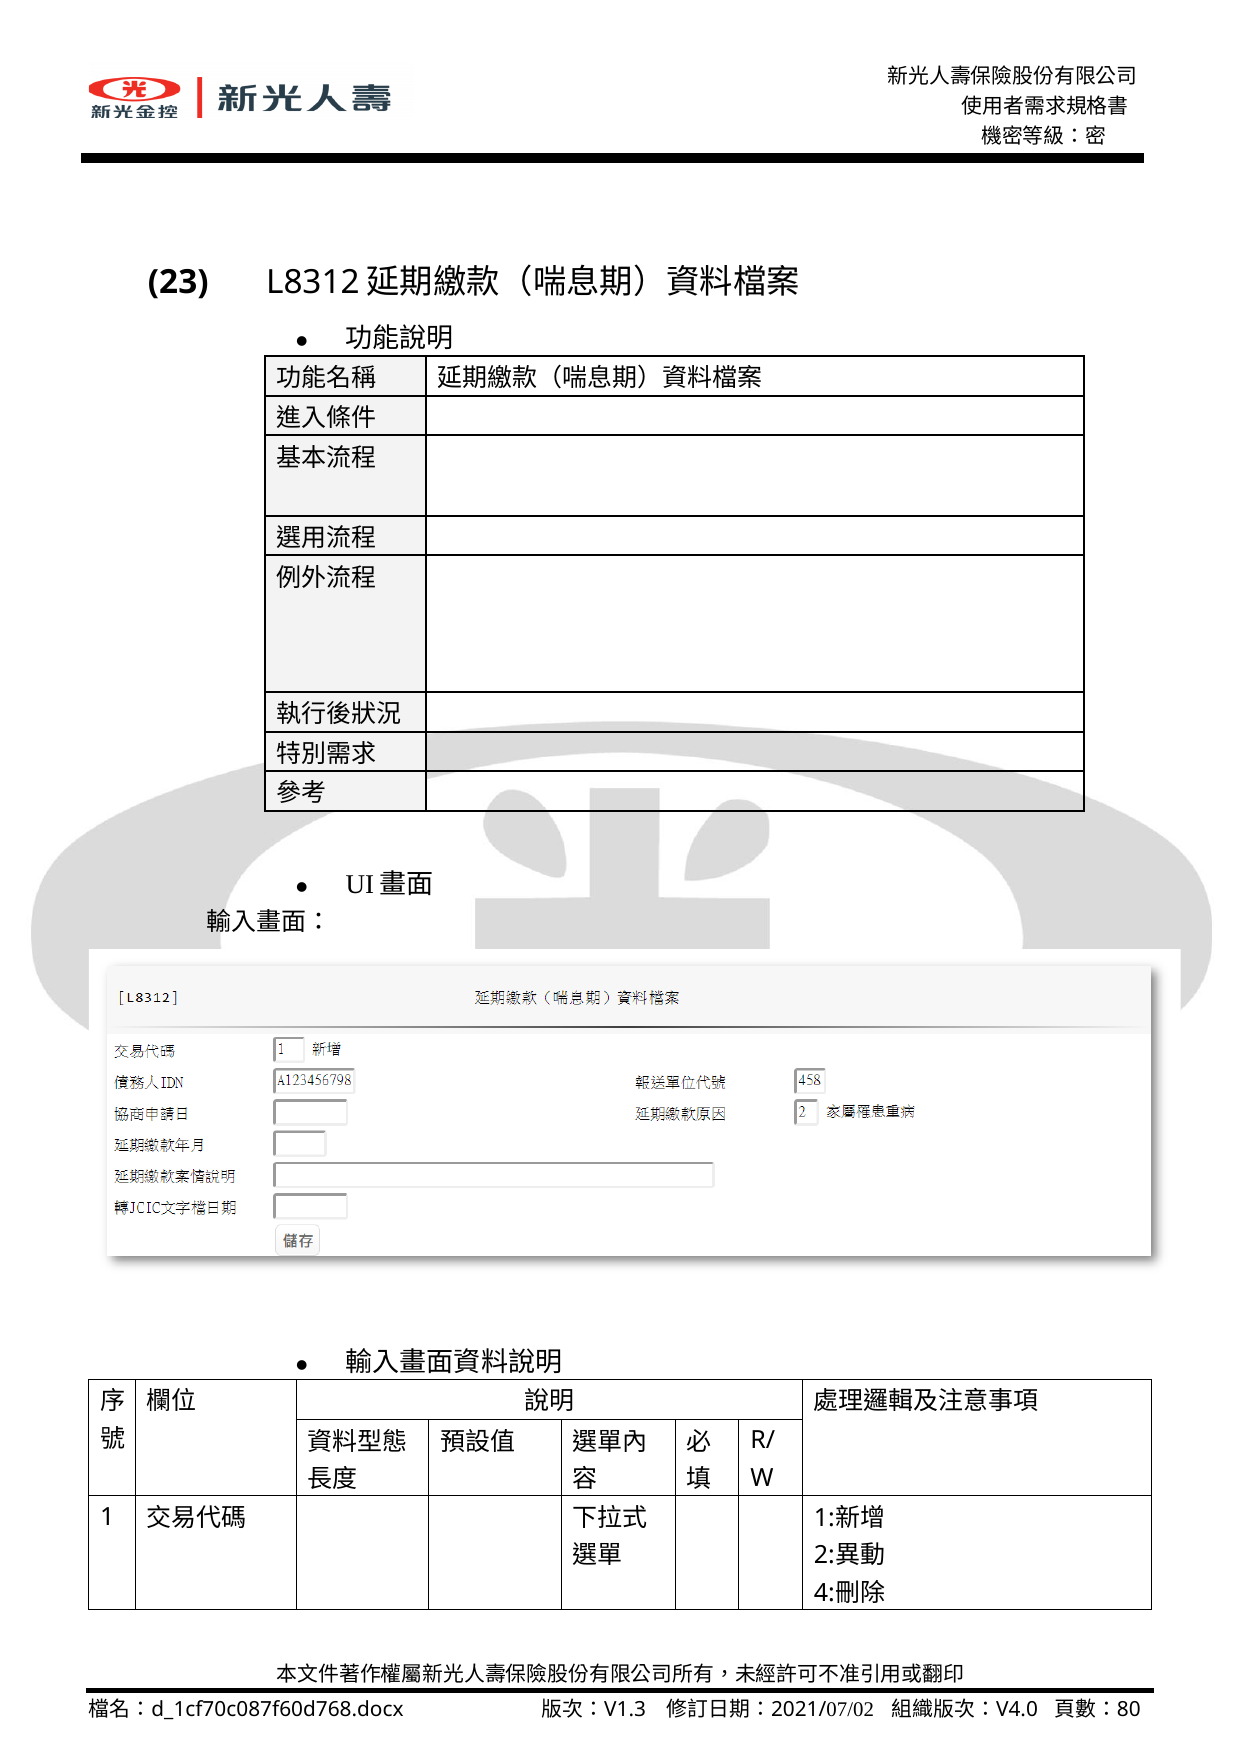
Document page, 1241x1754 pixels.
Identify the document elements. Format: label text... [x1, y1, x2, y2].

list UI畫面 [295, 862, 1152, 901]
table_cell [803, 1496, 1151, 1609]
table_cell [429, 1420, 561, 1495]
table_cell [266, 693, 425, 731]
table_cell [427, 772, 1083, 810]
subtitle L8312延期繳款（喘息期）資料檔案 [148, 255, 1152, 303]
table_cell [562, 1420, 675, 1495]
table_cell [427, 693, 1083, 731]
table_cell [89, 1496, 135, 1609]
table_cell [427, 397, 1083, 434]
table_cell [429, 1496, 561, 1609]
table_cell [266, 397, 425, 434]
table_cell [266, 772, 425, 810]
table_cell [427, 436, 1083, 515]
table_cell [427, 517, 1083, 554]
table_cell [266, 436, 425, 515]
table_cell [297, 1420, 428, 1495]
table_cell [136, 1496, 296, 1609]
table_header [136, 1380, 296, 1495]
list 功能說明 [295, 316, 1152, 355]
picture [25, 713, 1215, 1280]
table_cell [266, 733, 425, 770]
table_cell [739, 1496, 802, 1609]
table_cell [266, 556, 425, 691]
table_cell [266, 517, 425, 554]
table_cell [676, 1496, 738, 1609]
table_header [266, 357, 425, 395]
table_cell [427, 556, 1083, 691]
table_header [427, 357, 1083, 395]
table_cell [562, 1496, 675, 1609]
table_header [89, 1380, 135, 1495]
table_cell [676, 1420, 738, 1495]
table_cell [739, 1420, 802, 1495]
list 輸入畫面資料說明 [295, 1340, 1152, 1379]
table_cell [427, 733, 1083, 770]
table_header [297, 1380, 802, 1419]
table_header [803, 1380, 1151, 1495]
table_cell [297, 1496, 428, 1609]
picture [88, 61, 414, 118]
text 輸入畫面： [207, 901, 1152, 938]
